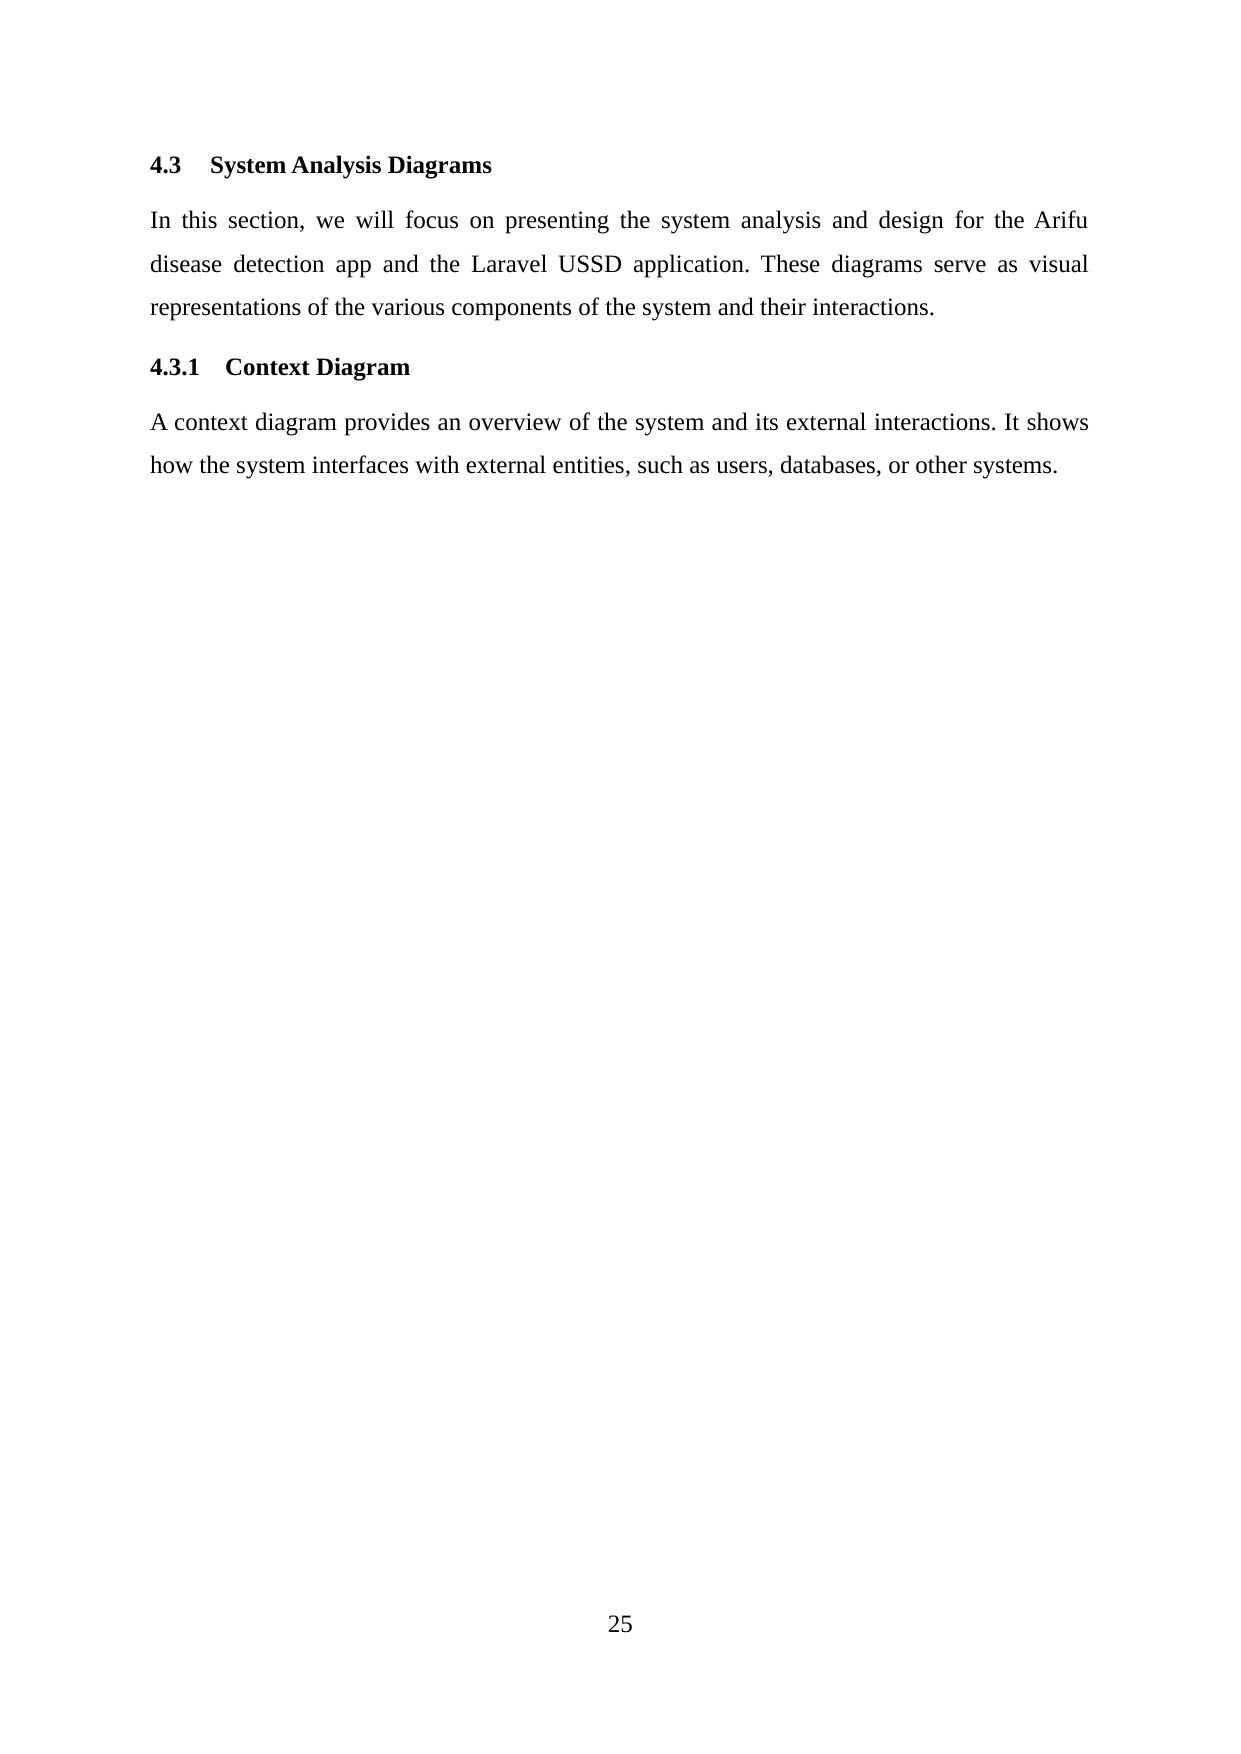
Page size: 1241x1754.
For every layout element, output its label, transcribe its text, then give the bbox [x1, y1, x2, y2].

subtitle System Analysis Diagrams [150, 150, 1090, 179]
text A context diagram provides an overview of the system and its external interactions. It shows how the system interfaces with external entities, such as users, databases, or other systems. [150, 407, 1090, 479]
subtitle Context Diagram [150, 352, 1090, 380]
text In this section, we will focus on presenting the system analysis and design for the Arifu disease detection app and the Laravel USSD application. These diagrams serve as visual representations of the various components of the system and their interactions. [150, 206, 1090, 321]
